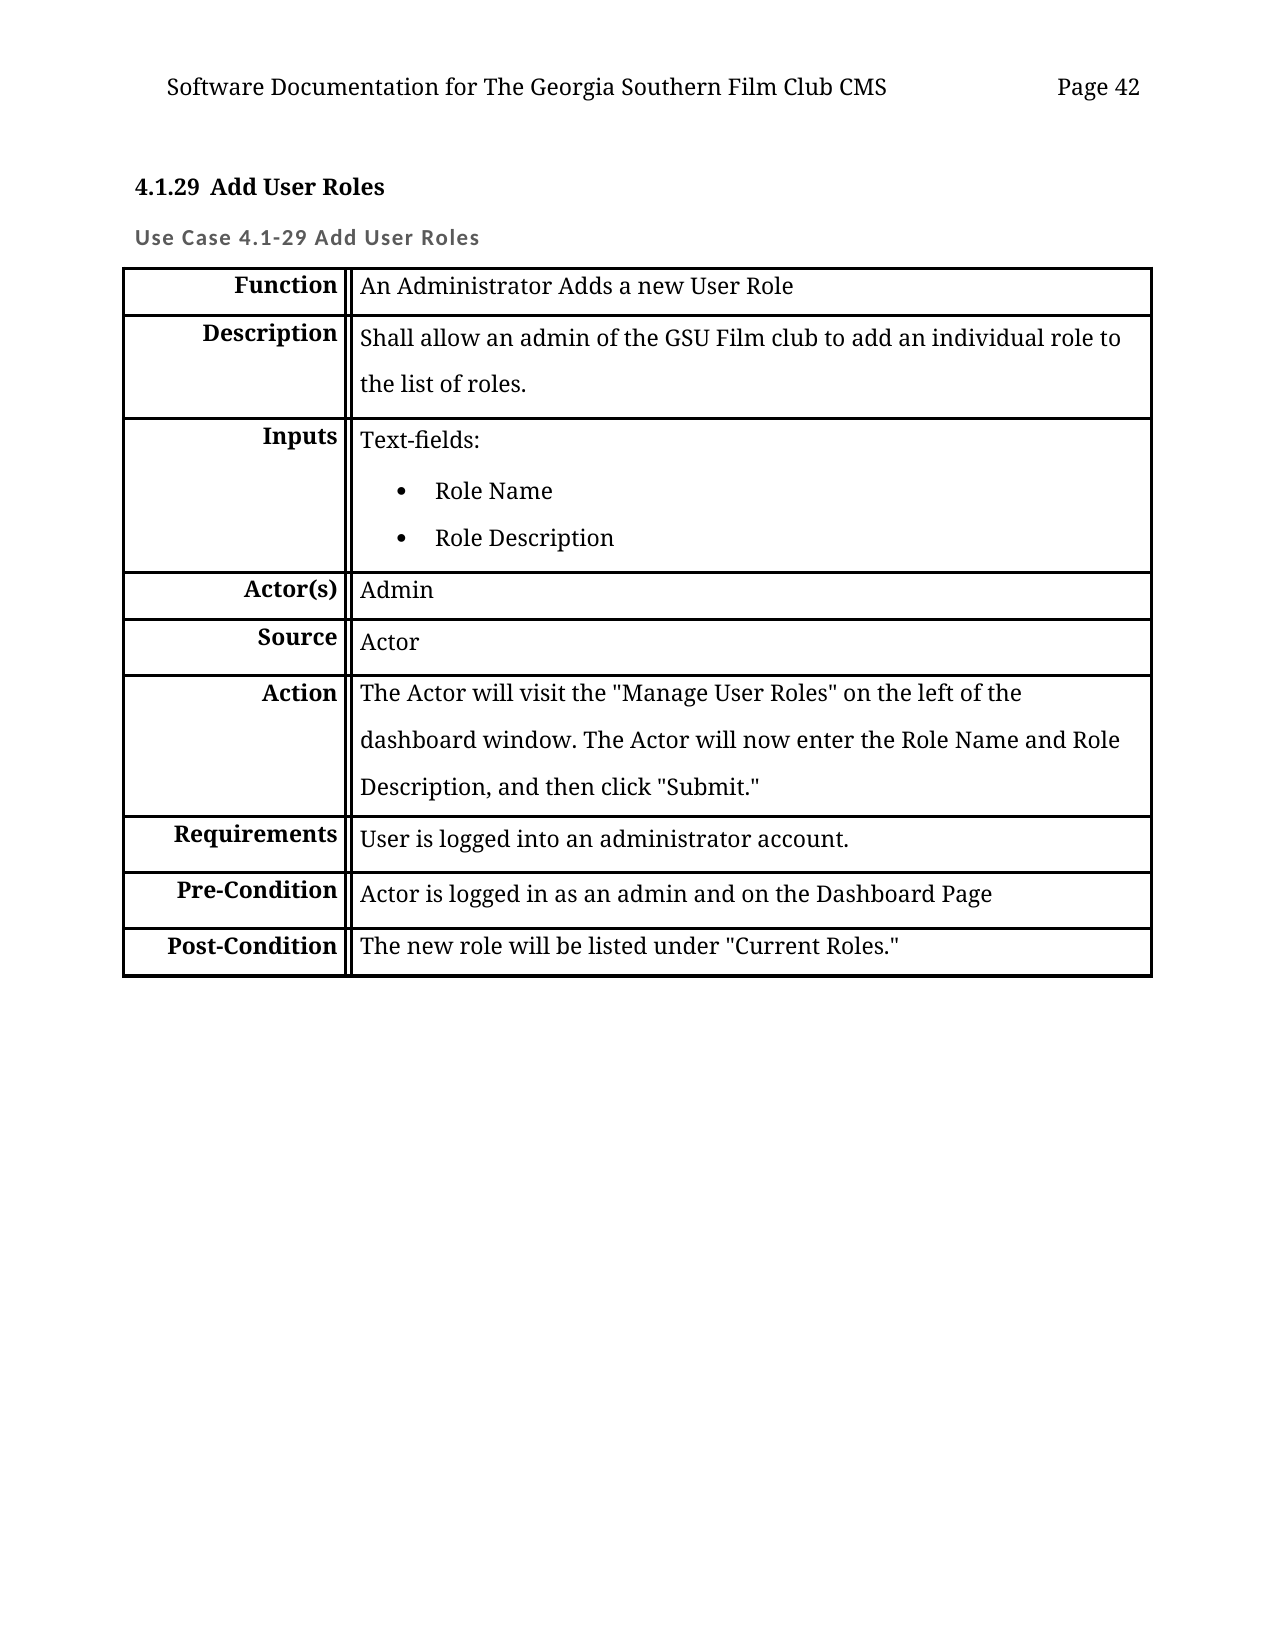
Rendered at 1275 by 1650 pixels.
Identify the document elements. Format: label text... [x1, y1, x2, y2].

table_cell The new role will be listed under "Current Roles." [353, 930, 1150, 974]
table_cell User is logged into an administrator account. [353, 818, 1150, 871]
table_cell The Actor will visit the "Manage User Roles" on the left of the dashboard window. The Actor will now enter the Role Name and Role Description, and then click "Submit." [353, 677, 1150, 815]
table_header Function [125, 270, 344, 314]
table_cell Action [125, 677, 344, 815]
table_header An Administrator Adds a new User Role [353, 270, 1150, 314]
table_cell Post-Condition [125, 930, 344, 974]
table_cell Source [125, 621, 344, 674]
table_cell Text-fields: Role Name Role Description [353, 420, 1150, 571]
table_cell Admin [353, 574, 1150, 618]
table_cell Inputs [125, 420, 344, 571]
table_cell Description [125, 317, 344, 417]
table_cell Shall allow an admin of the GSU Film club to add an individual role to the list of roles. [353, 317, 1150, 417]
subtitle Add User Roles [135, 175, 1140, 200]
subtitle Use Case 4.1-29 Add User Roles [135, 225, 1140, 250]
table_cell Requirements [125, 818, 344, 871]
table_cell Actor(s) [125, 574, 344, 618]
table_cell Actor is logged in as an admin and on the Dashboard Page [353, 874, 1150, 927]
table_cell Pre-Condition [125, 874, 344, 927]
table_cell Actor [353, 621, 1150, 674]
